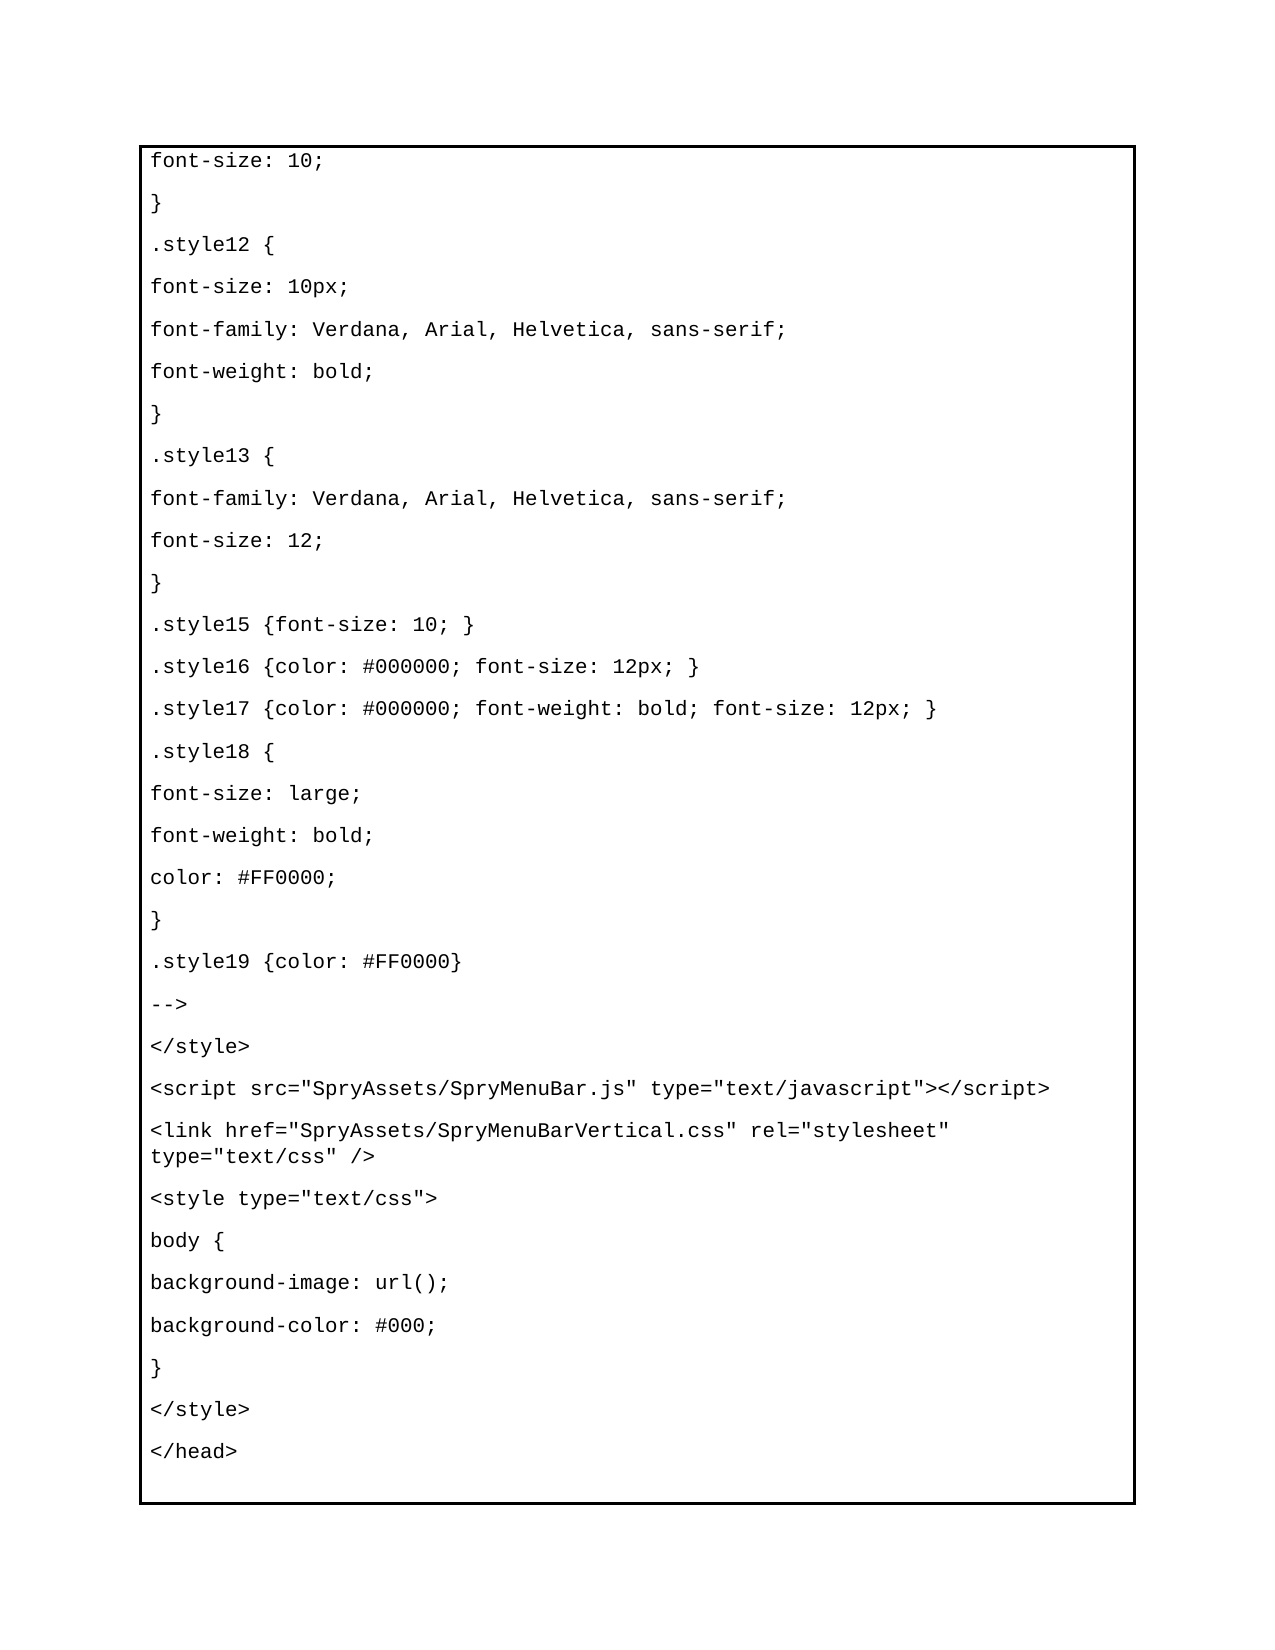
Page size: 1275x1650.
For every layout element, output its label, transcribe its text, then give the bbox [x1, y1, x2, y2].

text font-size: 10; [150, 150, 1125, 174]
text } [150, 192, 1125, 216]
text .style19 {color: #FF0000} [150, 952, 1125, 975]
text </style> [150, 1399, 1125, 1423]
text font-size: 12; [150, 530, 1125, 553]
text .style16 {color: #000000; font-size: 12px; } [150, 656, 1125, 680]
text </style> [150, 1036, 1125, 1059]
text <script src="SpryAssets/SpryMenuBar.js" type="text/javascript"></script> [150, 1078, 1125, 1102]
text background-image: url(); [150, 1272, 1125, 1296]
text body { [150, 1230, 1125, 1254]
text font-size: 10px; [150, 277, 1125, 300]
text } [150, 572, 1125, 596]
text } [150, 909, 1125, 933]
text font-size: large; [150, 783, 1125, 806]
text </head> [150, 1441, 1125, 1465]
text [150, 487, 1125, 511]
text font-weight: bold; [150, 825, 1125, 849]
text } [150, 403, 1125, 427]
text .style15 {font-size: 10; } [150, 614, 1125, 638]
text background-color: #000; [150, 1314, 1125, 1338]
text .style13 { [150, 445, 1125, 469]
text font-weight: bold; [150, 361, 1125, 384]
text color: #FF0000; [150, 867, 1125, 891]
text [150, 319, 1125, 342]
text --> [150, 994, 1125, 1017]
text .style12 { [150, 234, 1125, 258]
text } [150, 1357, 1125, 1380]
text <style type="text/css"> [150, 1188, 1125, 1212]
text <link href="SpryAssets/SpryMenuBarVertical.css" rel="stylesheet" type="text/css" /> [150, 1120, 1125, 1169]
text .style17 {color: #000000; font-weight: bold; font-size: 12px; } [150, 698, 1125, 722]
text .style18 { [150, 741, 1125, 764]
